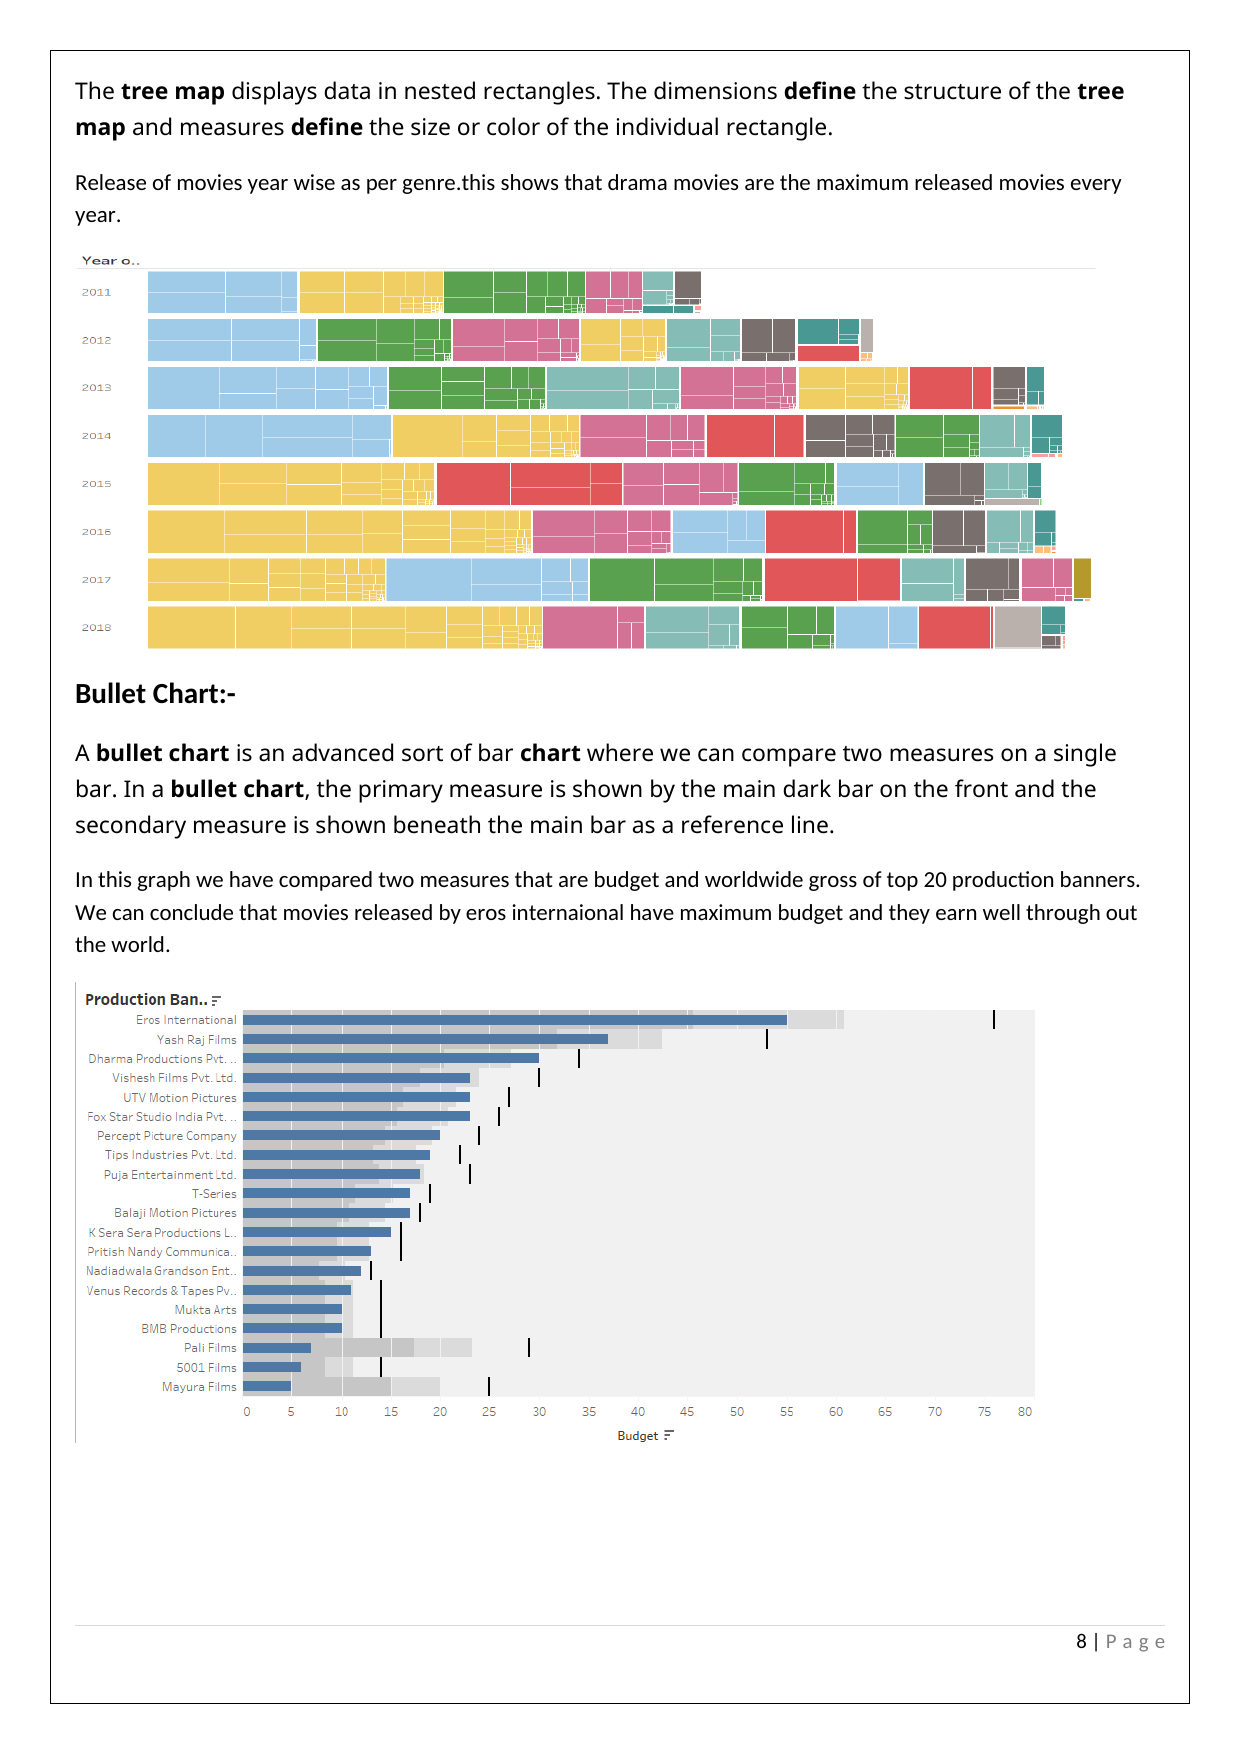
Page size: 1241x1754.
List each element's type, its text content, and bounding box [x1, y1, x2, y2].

picture [75, 252, 1096, 651]
text The tree map displays data in nested rectangles. The dimensions define the structure of the tree map and measures define the size or color of the individual rectangle. [75, 75, 1165, 142]
text Release of movies year wise as per genre.this shows that drama movies are the maximum released movies every year. [75, 168, 1165, 228]
text Bullet Chart:- [75, 675, 1165, 711]
picture [75, 982, 1040, 1443]
text A bullet chart is an advanced sort of bar chart where we can compare two measures on a single bar. In a bullet chart, the primary measure is shown by the main dark bar on the front and the secondary measure is shown beneath the main bar as a reference line. [75, 737, 1165, 840]
text In this graph we have compared two measures that are budget and worldwide gross of top 20 production banners. We can conclude that movies released by eros internaional have maximum budget and they earn well through out the world. [75, 865, 1165, 958]
